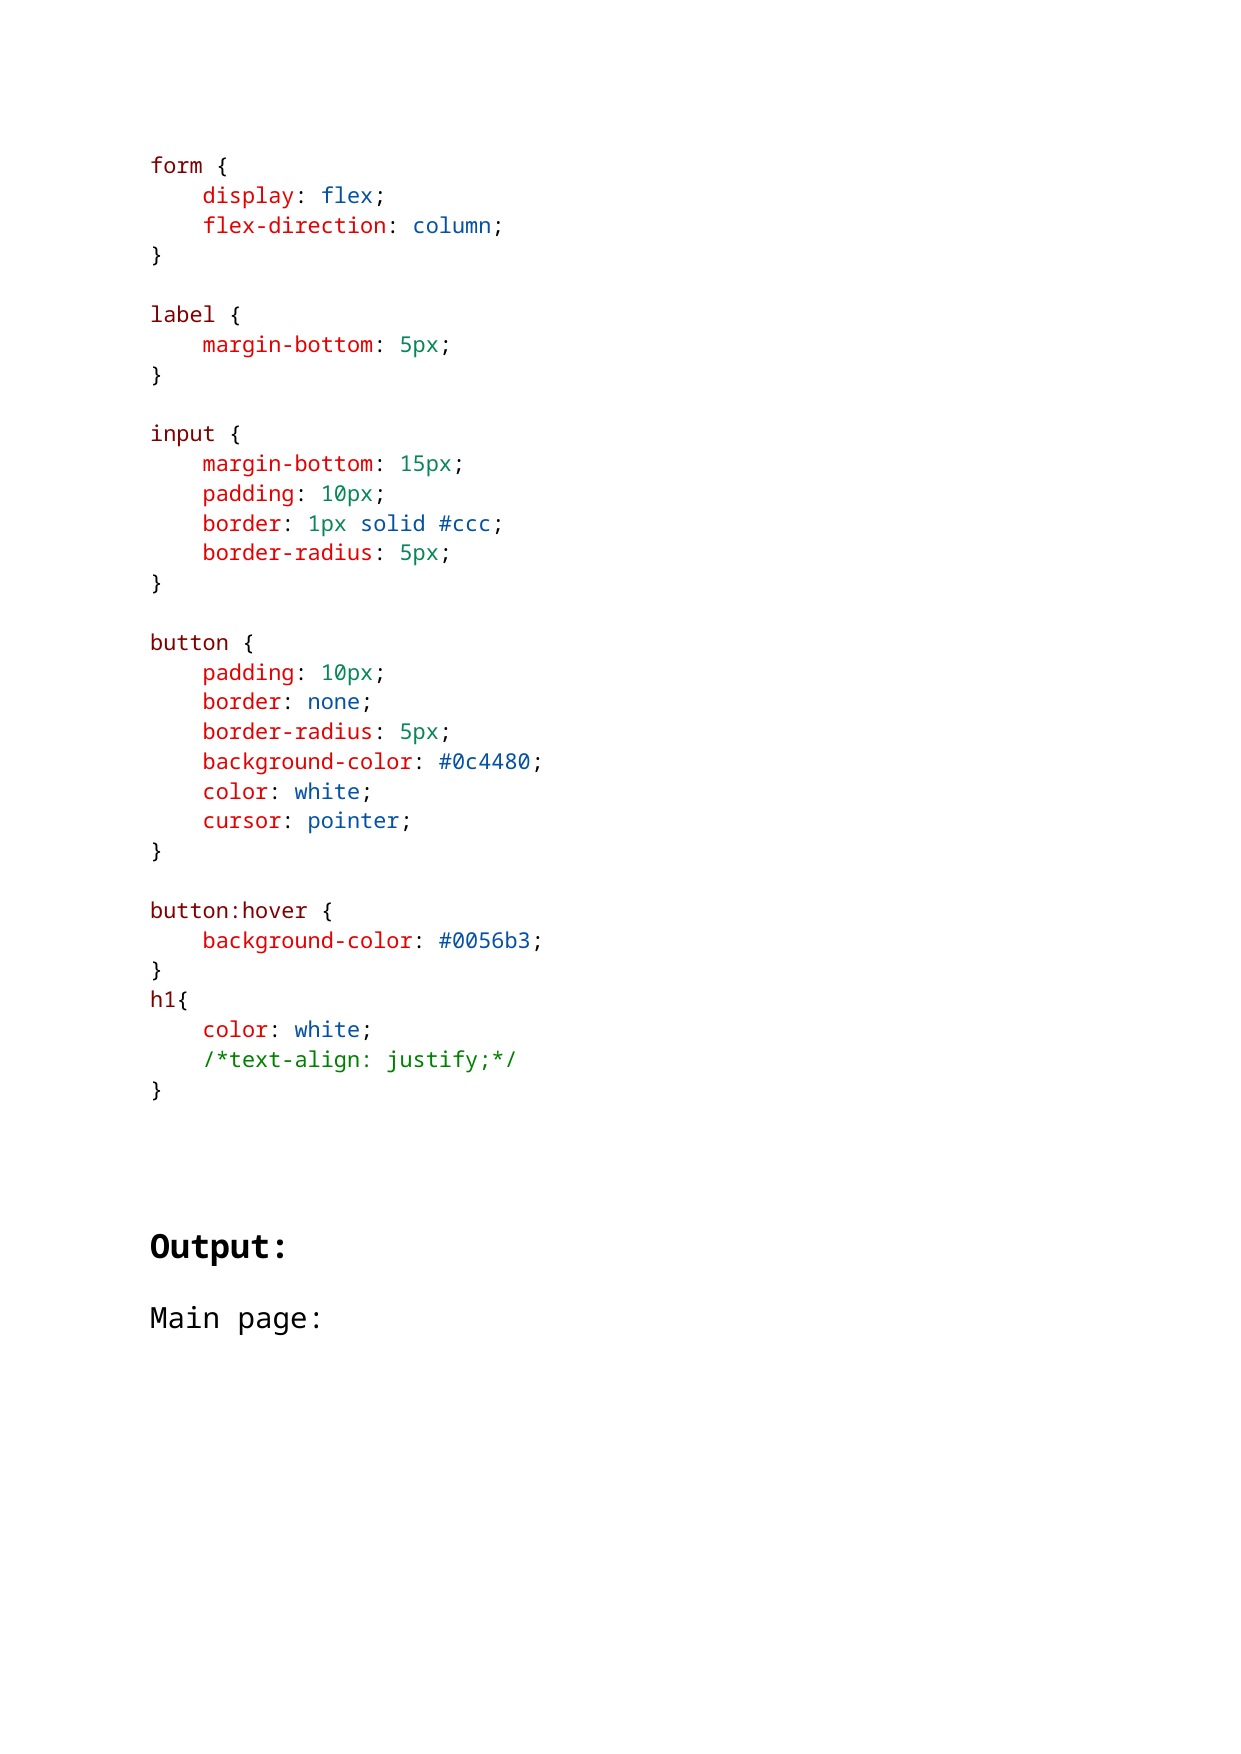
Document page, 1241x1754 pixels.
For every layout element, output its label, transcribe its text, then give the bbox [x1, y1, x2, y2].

text margin-bottom: 5px; [150, 329, 1090, 358]
text padding: 10px; [150, 478, 1090, 507]
text label { [150, 299, 1090, 329]
text Main page: [150, 1298, 1090, 1337]
text h1{ [150, 984, 1090, 1014]
text cursor: pointer; [150, 805, 1090, 835]
text } [150, 954, 1090, 984]
text /*text-align: justify;*/ [150, 1044, 1090, 1073]
text input { [150, 418, 1090, 448]
text margin-bottom: 15px; [150, 448, 1090, 478]
text background-color: #0056b3; [150, 924, 1090, 954]
text } [150, 1073, 1090, 1103]
text button { [150, 627, 1090, 656]
text } [150, 835, 1090, 865]
text form { [150, 150, 1090, 180]
text border: 1px solid #ccc; [150, 507, 1090, 537]
text border: none; [150, 686, 1090, 716]
text display: flex; [150, 180, 1090, 209]
text button:hover { [150, 895, 1090, 924]
text border-radius: 5px; [150, 716, 1090, 746]
text border-radius: 5px; [150, 537, 1090, 567]
text background-color: #0c4480; [150, 746, 1090, 776]
text } [150, 567, 1090, 597]
text flex-direction: column; [150, 209, 1090, 239]
text color: white; [150, 1014, 1090, 1044]
text } [150, 358, 1090, 388]
text padding: 10px; [150, 656, 1090, 686]
text Output: [150, 1222, 1090, 1268]
text color: white; [150, 776, 1090, 805]
text } [150, 239, 1090, 269]
